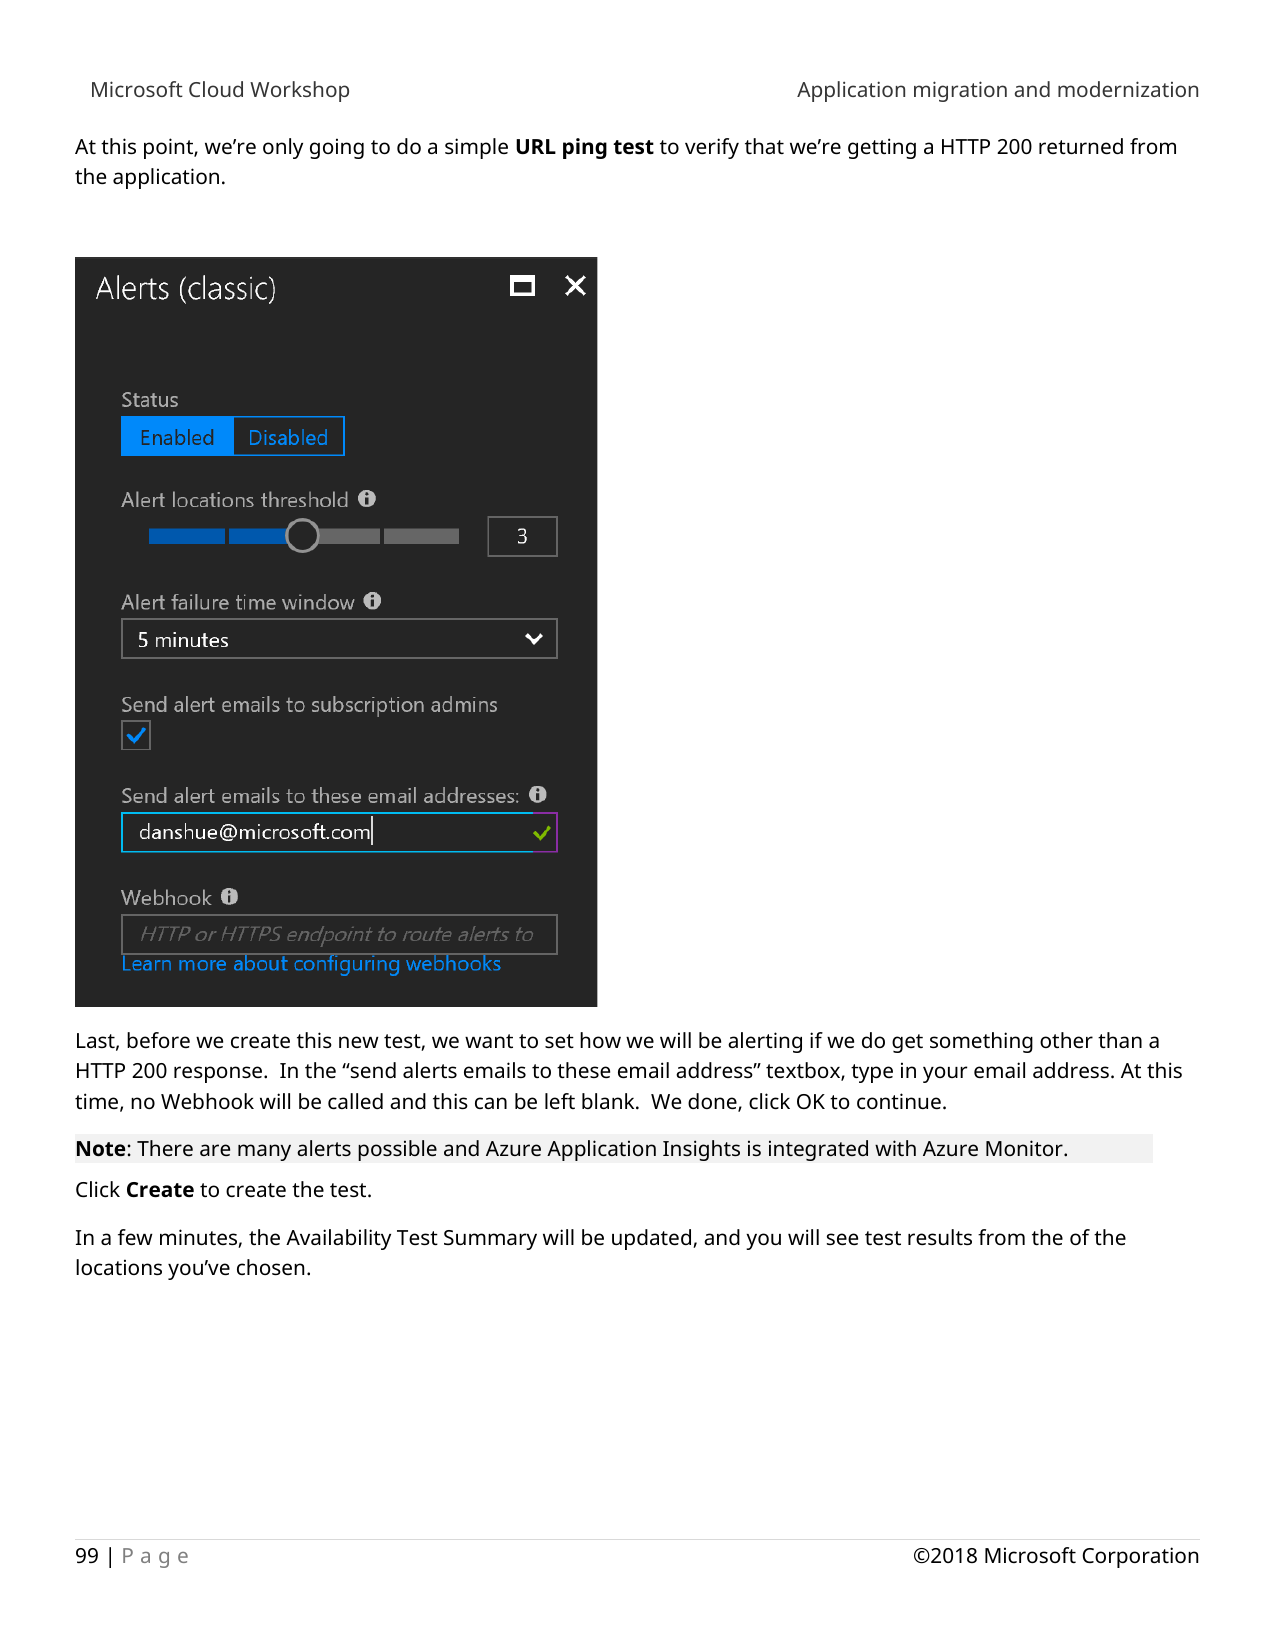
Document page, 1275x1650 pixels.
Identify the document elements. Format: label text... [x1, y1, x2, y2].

text At this point, we’re only going to do a simple URL ping test to verify that we’re getting a HTTP 200 returned from the application. [75, 132, 1200, 191]
picture [75, 257, 598, 1007]
text Note: There are many alerts possible and Azure Application Insights is integrated with Azure Monitor. [75, 1134, 1153, 1163]
text In a few minutes, the Availability Test Summary will be updated, and you will see test results from the of the locations you’ve chosen. [75, 1223, 1200, 1282]
text Last, before we create this new test, we want to set how we will be alerting if we do get something other than a HTTP 200 response. In the “send alerts emails to these email address” textbox, type in your email address. At this time, no Webhook will be called and this can be left blank. We done, click OK to continue. [75, 1026, 1200, 1116]
text Click Create to create the test. [75, 1175, 1200, 1204]
